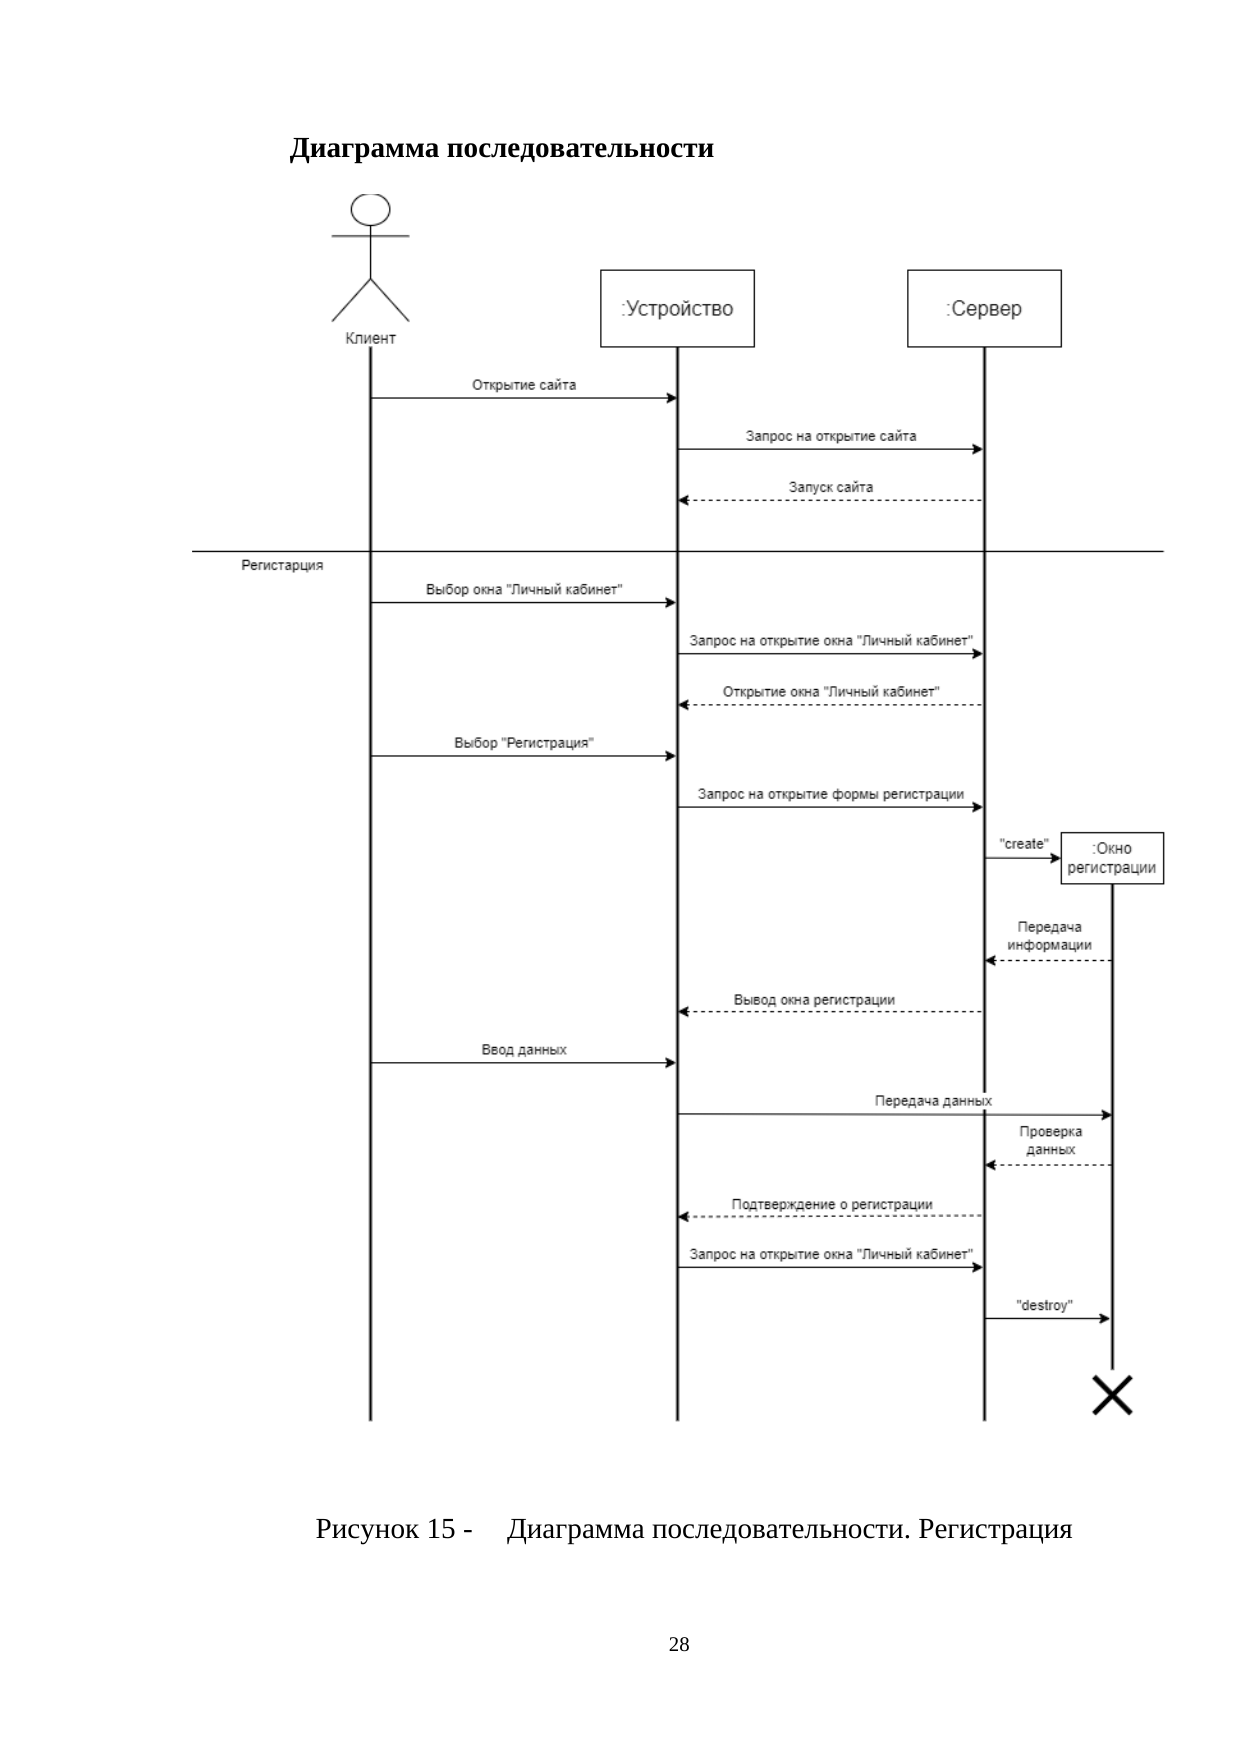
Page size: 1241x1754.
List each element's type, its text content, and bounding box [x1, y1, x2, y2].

text Диаграмма последовательности [289, 131, 1181, 164]
text Диаграмма последовательности. Регистрация [289, 1511, 1181, 1545]
picture [192, 194, 1167, 1433]
